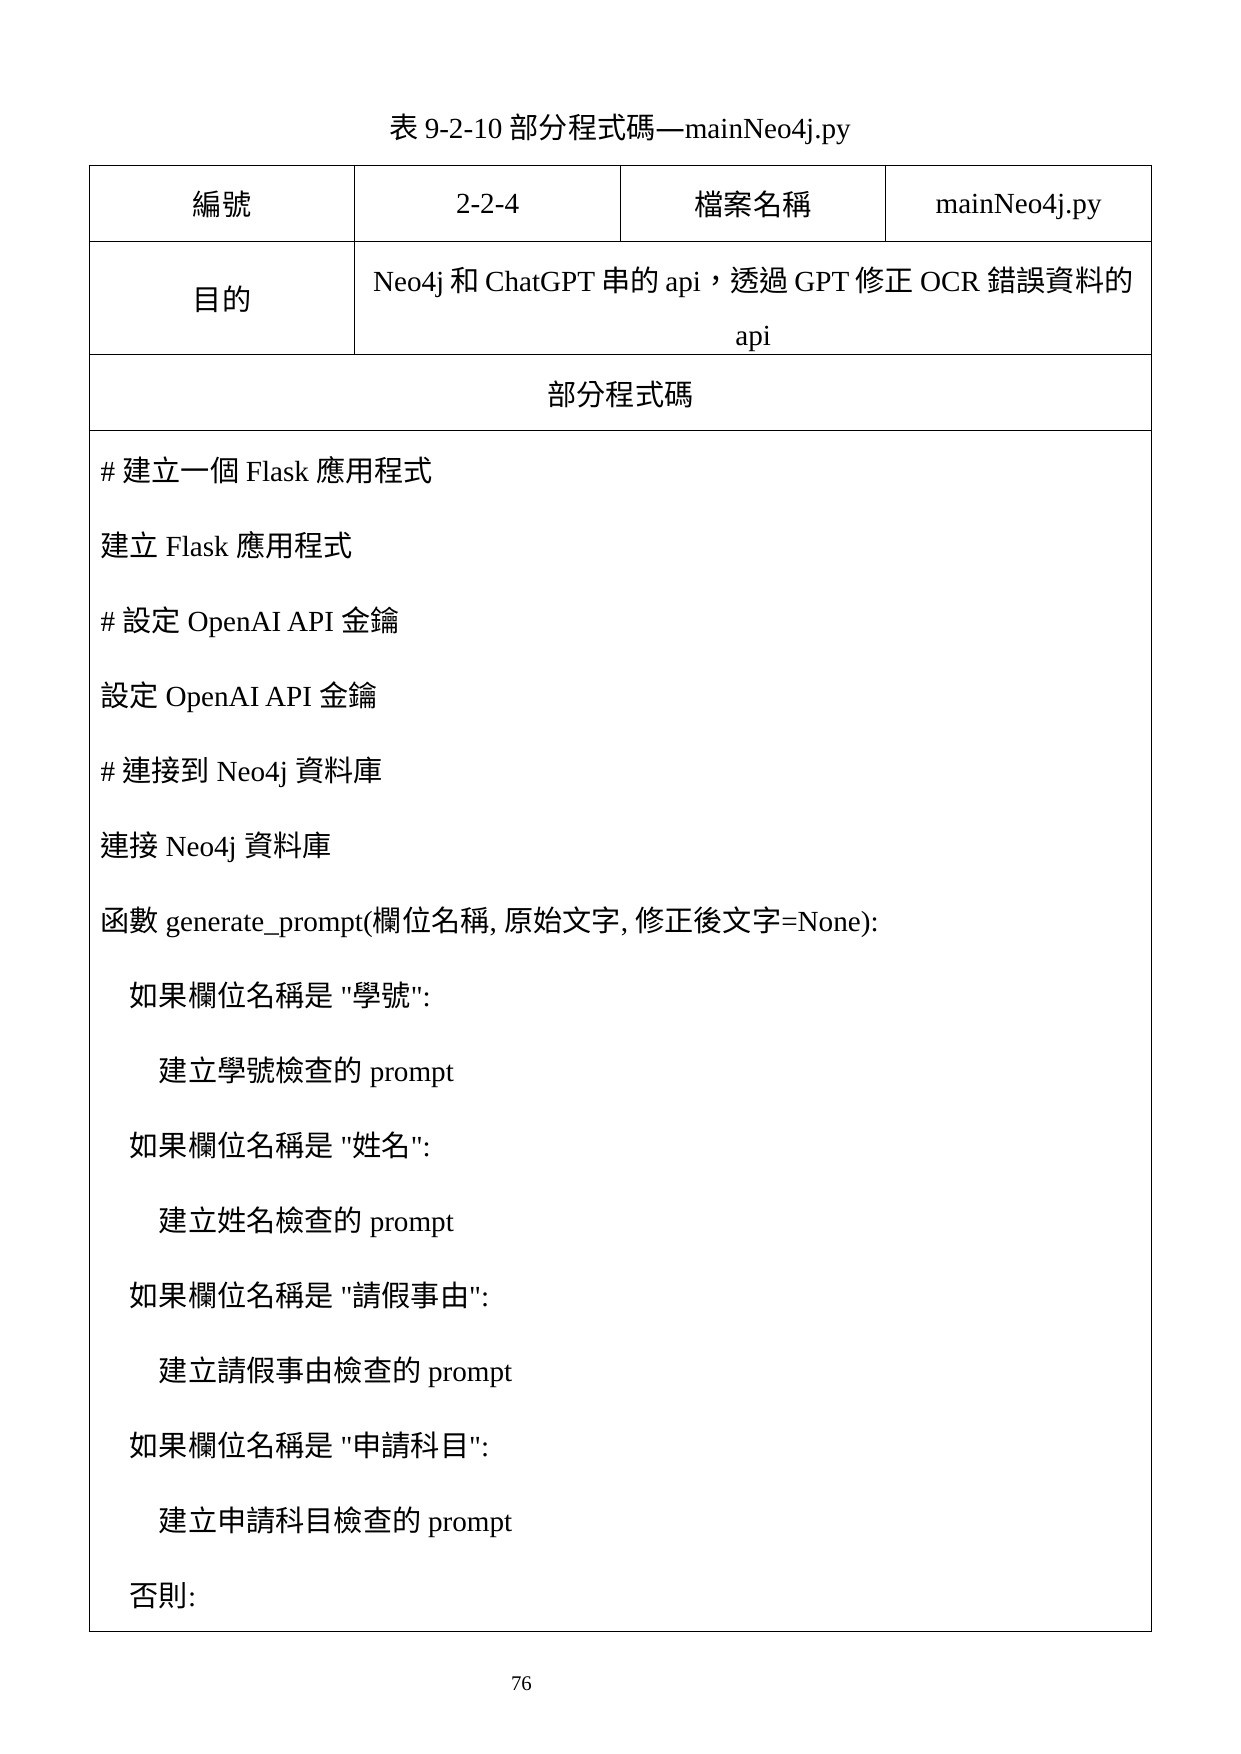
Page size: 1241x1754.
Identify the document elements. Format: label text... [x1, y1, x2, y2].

text 表9-2-10 部分程式碼―mainNeo4j.py [89, 89, 1152, 164]
table_header mainNeo4j.py [886, 166, 1151, 241]
table_cell 部分程式碼 [90, 355, 1151, 430]
table_cell 目的 [90, 242, 354, 354]
table_header 檔案名稱 [621, 166, 885, 241]
table_header 編號 [90, 166, 354, 241]
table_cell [90, 431, 1151, 1631]
table_header 2-2-4 [355, 166, 620, 241]
table_cell Neo4j和ChatGPT串的api，透過GPT修正 OCR 錯誤資料的api [355, 242, 1151, 354]
